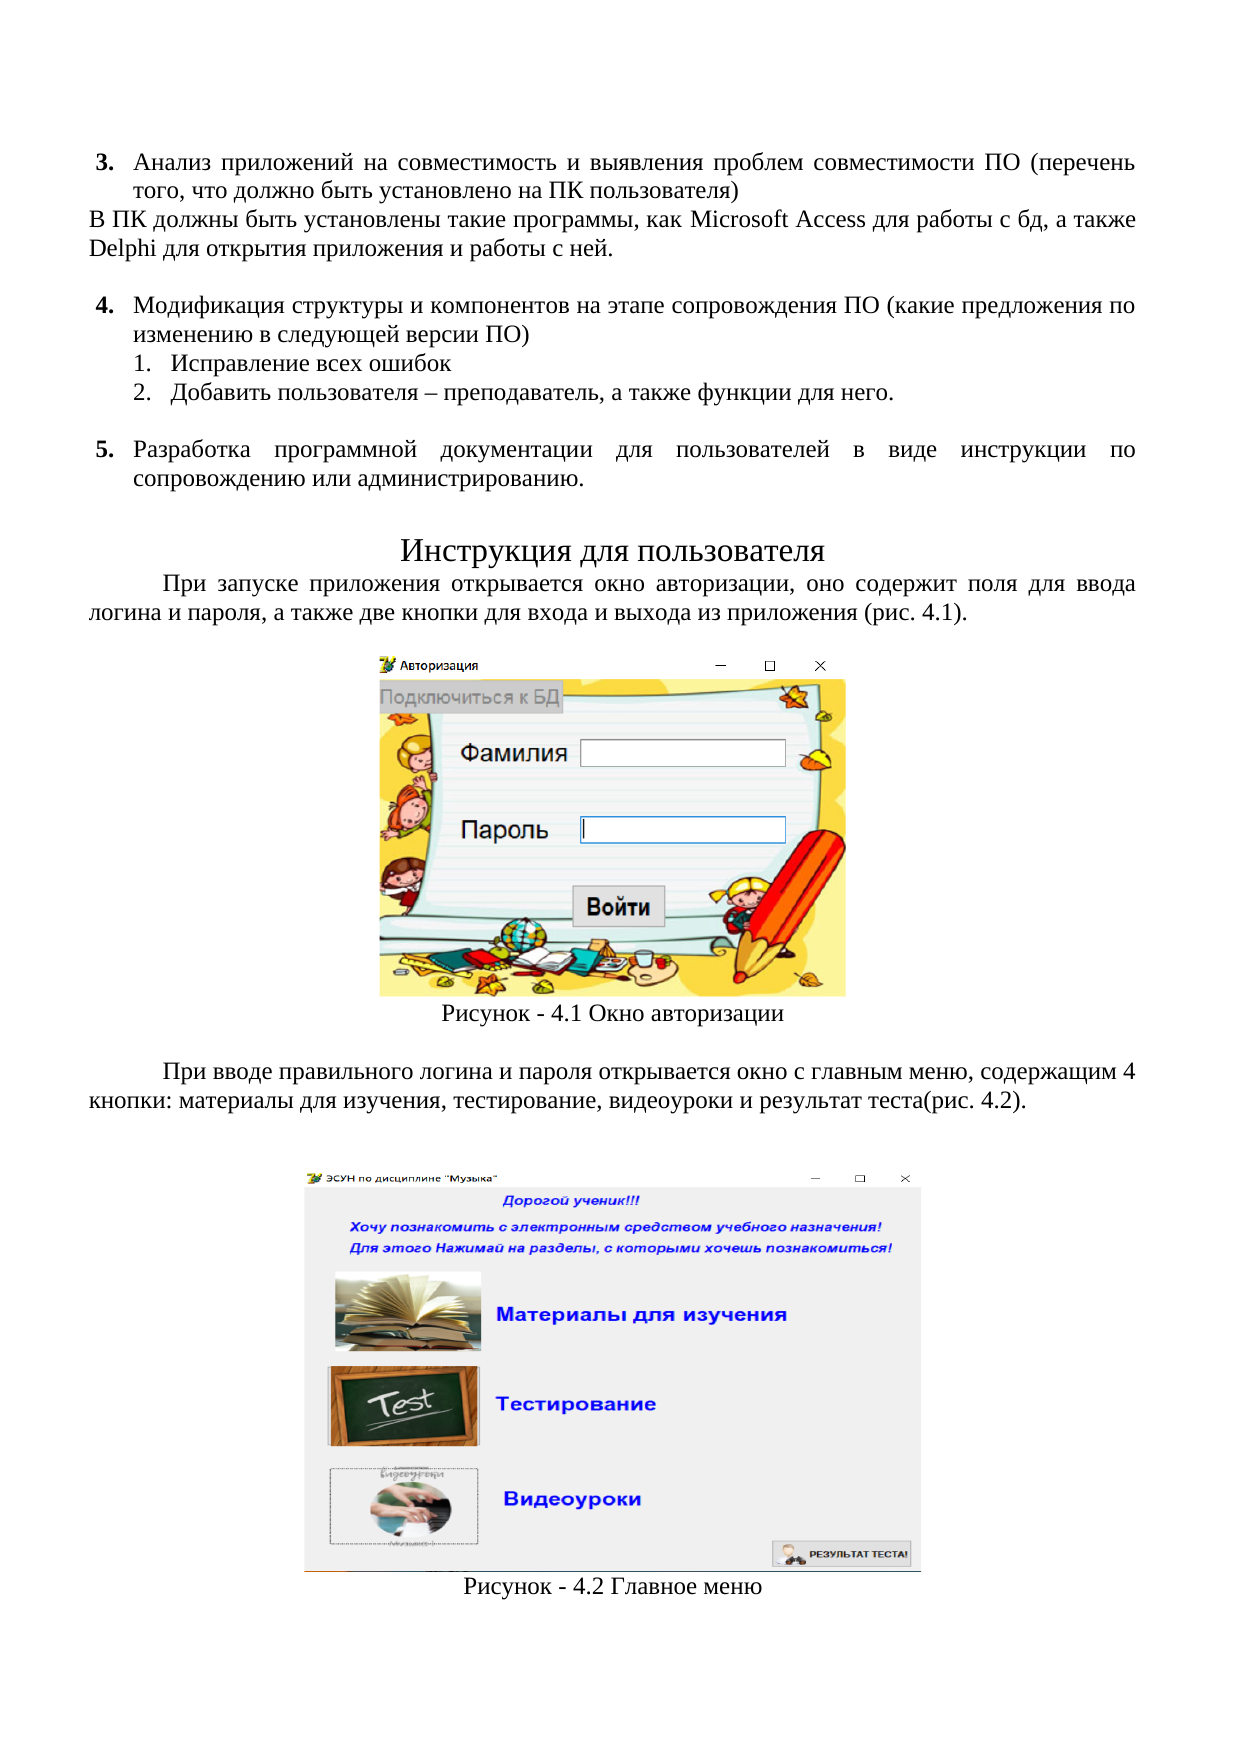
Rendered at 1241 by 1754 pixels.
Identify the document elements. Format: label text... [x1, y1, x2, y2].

picture [304, 1171, 922, 1572]
list Анализ приложений на совместимость и выявления проблем совместимости ПО (перечень того, что должно быть установлено на ПК пользователя) [95, 147, 1137, 204]
list Исправление всех ошибок [133, 348, 1137, 377]
list Модификация структуры и компонентов на этапе сопровождения ПО (какие предложения по изменению в следующей версии ПО) [95, 291, 1137, 348]
text При вводе правильного логина и пароля открывается окно с главным меню, содержащим 4 кнопки: материалы для изучения, тестирование, видеоуроки и результат теста(рис. 4.2). [88, 1056, 1137, 1113]
text В ПК должны быть установлены такие программы, как Microsoft Access для работы с бд, а также Delphi для открытия приложения и работы с ней. [88, 204, 1137, 262]
text Инструкция для пользователя [88, 530, 1137, 568]
text Рисунок - 4.1 Окно авторизации [88, 998, 1137, 1027]
text Рисунок - 4.2 Главное меню [88, 1571, 1137, 1600]
list Разработка программной документации для пользователей в виде инструкции по сопровождению или администрированию. [95, 434, 1137, 492]
text При запуске приложения открывается окно авторизации, оно содержит поля для ввода логина и пароля, а также две кнопки для входа и выхода из приложения (рис. 4.1). [88, 568, 1137, 626]
picture [379, 654, 846, 999]
list Добавить пользователя – преподаватель, а также функции для него. [133, 377, 1137, 406]
